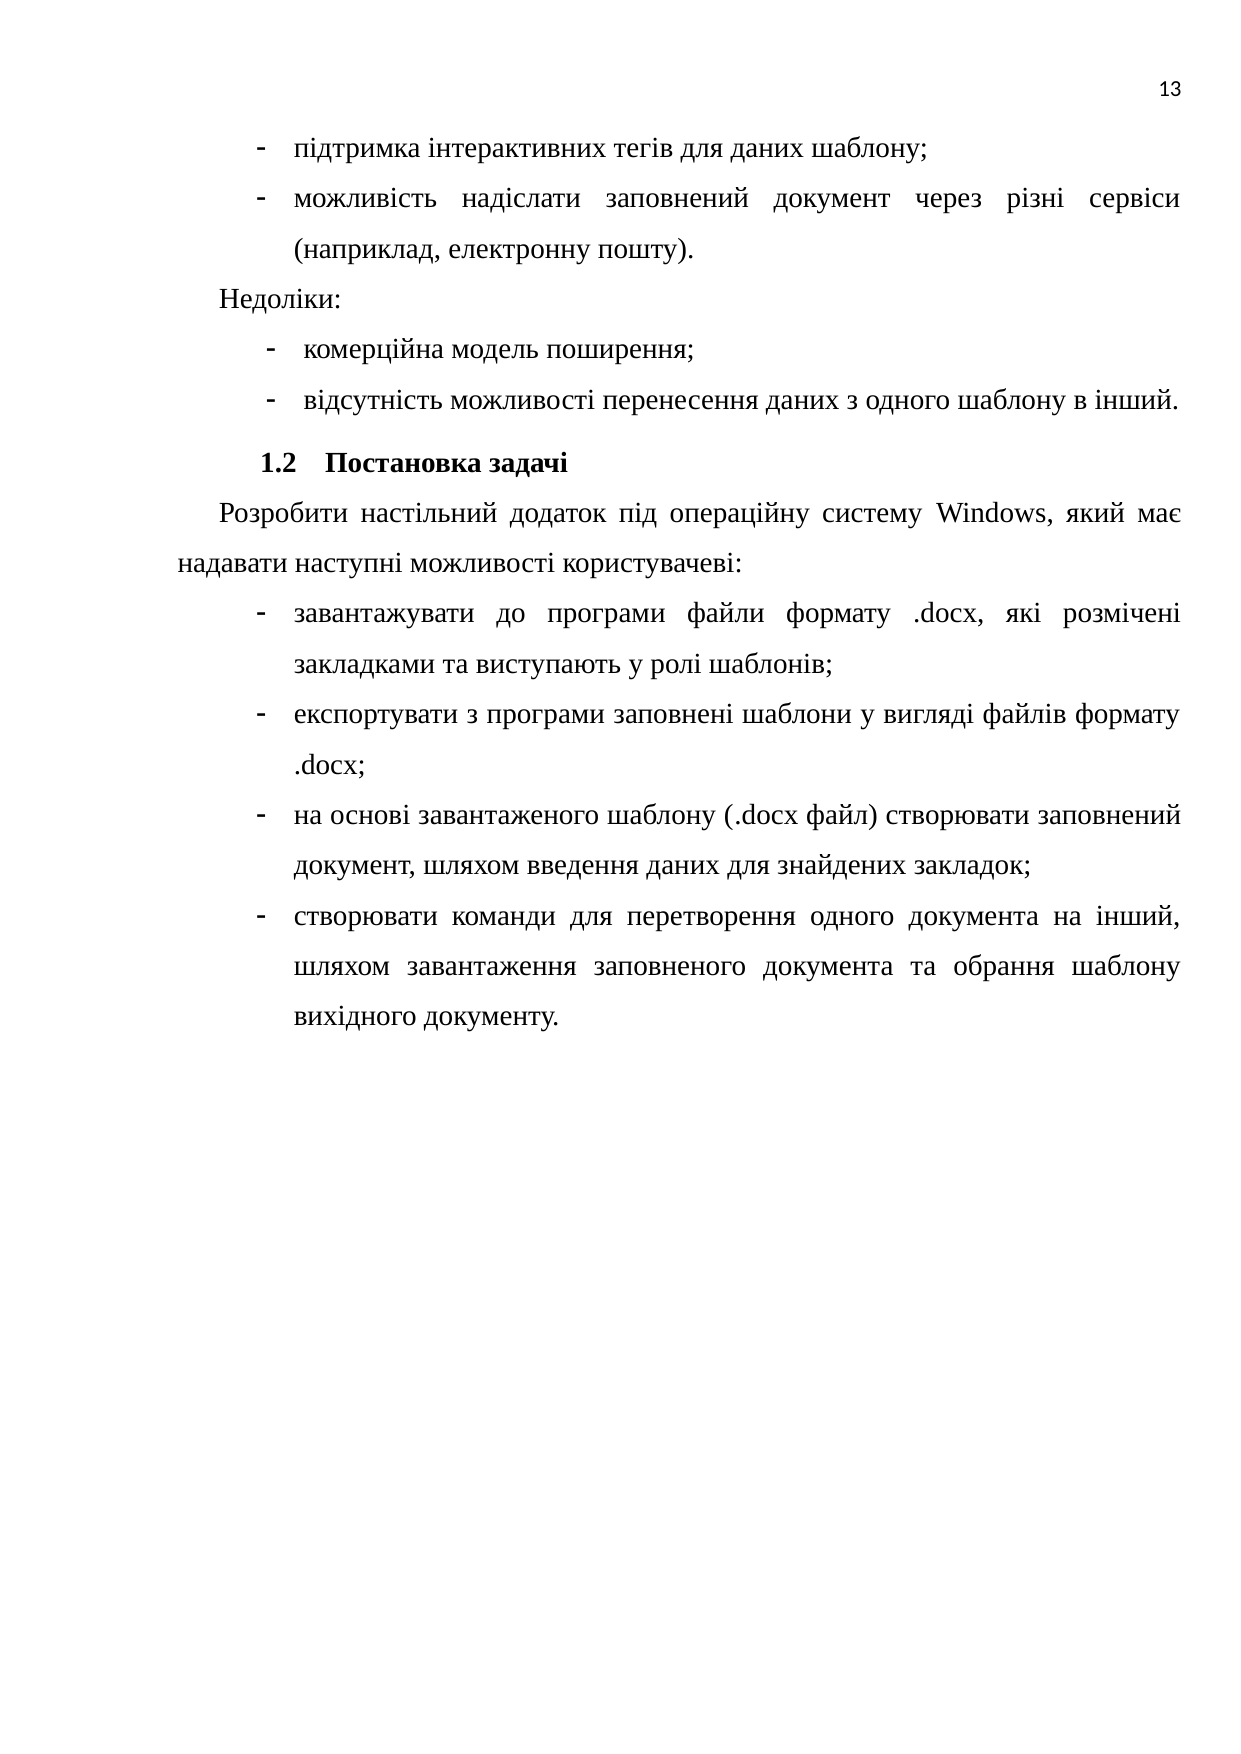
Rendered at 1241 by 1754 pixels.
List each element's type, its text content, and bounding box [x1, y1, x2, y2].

list експортувати з програми заповнені шаблони у вигляді файлів формату .docx; [256, 696, 1181, 780]
list завантажувати до програми файли формату .docx, які розмічені закладками та виступають у ролі шаблонів; [256, 596, 1181, 679]
list підтримка інтерактивних тегів для даних шаблону; [256, 130, 1181, 163]
list комерційна модель поширення; [266, 331, 1181, 365]
list створювати команди для перетворення одного документа на інший, шляхом завантаження заповненого документа та обрання шаблону вихідного документу. [256, 898, 1181, 1032]
list відсутність можливості перенесення даних з одного шаблону в інший. [266, 382, 1181, 415]
text Розробити настільний додаток під операційну систему Windows, який має надавати наступні можливості користувачеві: [177, 495, 1181, 579]
subtitle Постановка задачі [218, 445, 1181, 478]
list можливість надіслати заповнений документ через різні сервіси (наприклад, електронну пошту). [256, 180, 1181, 264]
list на основі завантаженого шаблону (.docx файл) створювати заповнений документ, шляхом введення даних для знайдених закладок; [256, 797, 1181, 881]
text Недоліки: [177, 281, 1181, 314]
